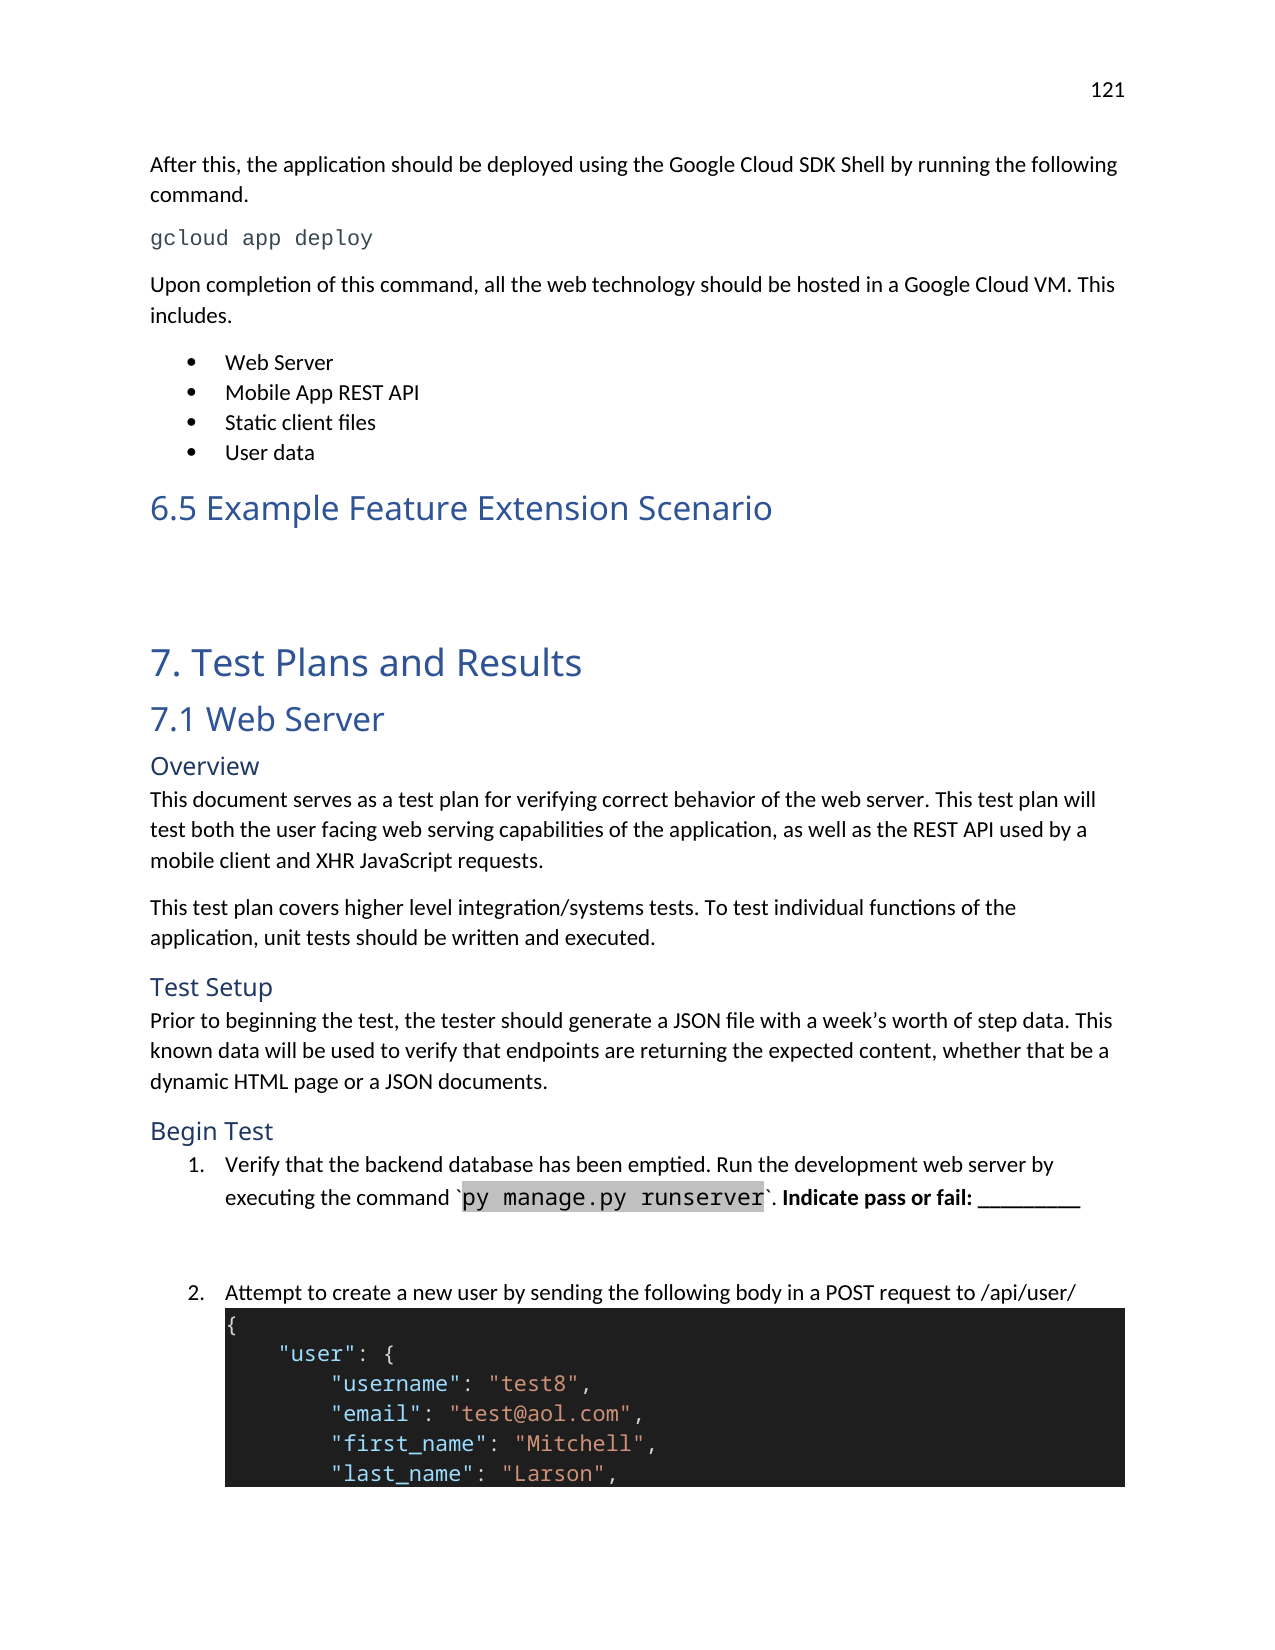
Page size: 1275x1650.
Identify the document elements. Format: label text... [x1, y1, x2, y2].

text This document serves as a test plan for verifying correct behavior of the web server. This test plan will test both the user facing web serving capabilities of the application, as well as the REST API used by a mobile client and XHR JavaScript requests. [150, 785, 1125, 874]
text After this, the application should be deployed using the Google Cloud SDK Shell by running the following command. [150, 150, 1125, 208]
text gcloud app deploy [150, 227, 1125, 252]
list "first_name": "Mitchell", [225, 1428, 1125, 1457]
list Mobile App REST API [187, 378, 1125, 406]
subtitle 7. Test Plans and Results [150, 636, 1125, 687]
text Upon completion of this command, all the web technology should be hosted in a Google Cloud VM. This includes. [150, 271, 1125, 329]
list User data [187, 438, 1125, 466]
subtitle 6.5 Example Feature Extension Scenario [150, 485, 1125, 531]
subtitle Test Setup [150, 970, 1125, 1004]
list Verify that the backend database has been emptied. Run the development web server by executing the command `py manage.py runserver`. Indicate pass or fail: _________ [187, 1151, 1125, 1212]
list "email": "test@aol.com", [225, 1398, 1125, 1428]
list "last_name": "Larson", [225, 1457, 1125, 1487]
list Attempt to create a new user by sending the following body in a POST request to /api/user/ [187, 1278, 1125, 1306]
subtitle 7.1 Web Server [150, 695, 1125, 741]
list { [225, 1308, 1125, 1338]
list Web Server [187, 348, 1125, 376]
list "username": "test8", [225, 1368, 1125, 1398]
list Static client files [187, 408, 1125, 436]
subtitle Overview [150, 748, 1125, 783]
text Prior to beginning the test, the tester should generate a JSON file with a week’s worth of step data. This known data will be used to verify that endpoints are returning the expected content, whether that be a dynamic HTML page or a JSON documents. [150, 1006, 1125, 1095]
text This test plan covers higher level integration/systems tests. To test individual functions of the application, unit tests should be written and executed. [150, 893, 1125, 951]
subtitle Begin Test [150, 1114, 1125, 1148]
list "user": { [225, 1338, 1125, 1368]
